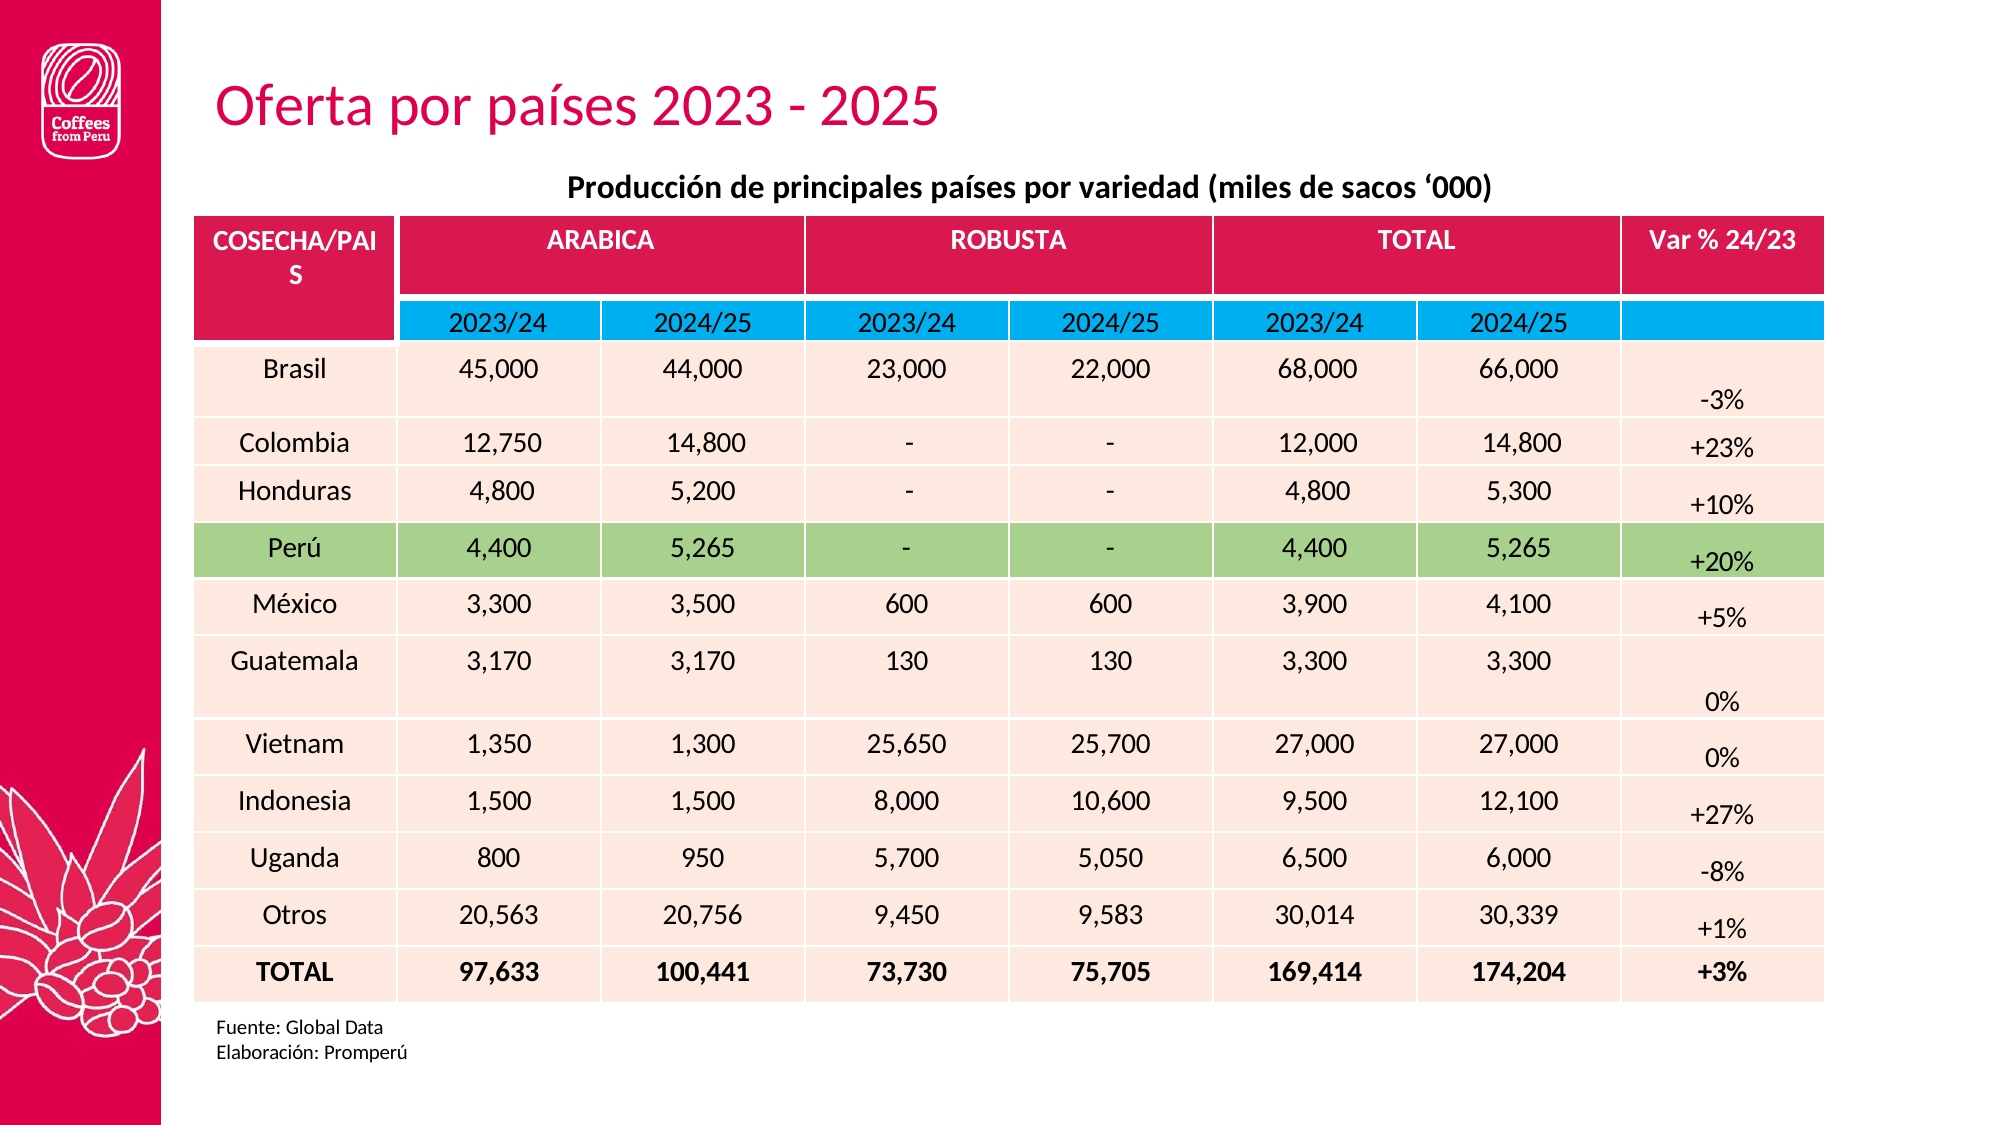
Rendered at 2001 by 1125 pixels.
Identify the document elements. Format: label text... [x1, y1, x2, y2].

table_cell 4,400 [1214, 523, 1416, 577]
table_cell 5,265 [1418, 523, 1620, 577]
table_cell 97,633 [398, 947, 600, 1002]
table_cell TOTAL [194, 947, 396, 1002]
table_cell Vietnam [194, 720, 396, 774]
table_cell 68,000 [1214, 342, 1416, 416]
table_cell 3,170 [398, 636, 600, 717]
table_cell 2023/24 [806, 301, 1008, 340]
table_cell 12,000 [1214, 418, 1416, 464]
table_cell +27% [1622, 776, 1824, 831]
table_cell 5,300 [1418, 466, 1620, 521]
table_cell 12,750 [398, 418, 600, 464]
table_cell 600 [1010, 580, 1212, 634]
table_cell 9,450 [806, 890, 1008, 945]
table_cell +1% [1622, 890, 1824, 945]
table_cell - [806, 418, 1008, 464]
table_cell 5,050 [1010, 833, 1212, 888]
table_cell 4,800 [1214, 466, 1416, 521]
table_cell 27,000 [1214, 720, 1416, 774]
text Fuente: Global Data [216, 1014, 1971, 1039]
picture [0, 0, 161, 1125]
table_cell Honduras [194, 466, 396, 521]
table_cell 600 [806, 580, 1008, 634]
table_cell 800 [398, 833, 600, 888]
table_cell 2024/25 [1418, 301, 1620, 340]
table_cell 2024/25 [1010, 301, 1212, 340]
subtitle Producción de principales países por variedad (miles de sacos ‘000) [190, 166, 1870, 207]
table_cell 0% [1622, 720, 1824, 774]
table_cell 2023/24 [1214, 301, 1416, 340]
table_cell 6,500 [1214, 833, 1416, 888]
table_cell 1,500 [602, 776, 804, 831]
table_cell +5% [1622, 580, 1824, 634]
table_cell 130 [1010, 636, 1212, 717]
table_cell 950 [602, 833, 804, 888]
table_header ROBUSTA [806, 216, 1212, 294]
table_cell 23,000 [806, 342, 1008, 416]
table_cell 75,705 [1010, 947, 1212, 1002]
table_cell 20,563 [398, 890, 600, 945]
table_cell 10,600 [1010, 776, 1212, 831]
table_cell 25,650 [806, 720, 1008, 774]
table_cell Guatemala [194, 636, 396, 717]
table_cell Brasil [194, 347, 396, 416]
table_cell 0% [1622, 636, 1824, 717]
table_cell 1,350 [398, 720, 600, 774]
table_cell 14,800 [1418, 418, 1620, 464]
table_cell 1,500 [398, 776, 600, 831]
table_cell 9,583 [1010, 890, 1212, 945]
table_header Var % 24/23 [1622, 216, 1824, 294]
table_cell +3% [1622, 947, 1824, 1002]
table_cell 30,014 [1214, 890, 1416, 945]
table_cell Otros [194, 890, 396, 945]
table_cell 6,000 [1418, 833, 1620, 888]
table_header ARABICA [400, 216, 804, 294]
table_cell 4,400 [398, 523, 600, 577]
table_cell 30,339 [1418, 890, 1620, 945]
table_cell 12,100 [1418, 776, 1620, 831]
table_cell -3% [1622, 342, 1824, 416]
text Elaboración: Promperú [216, 1039, 1971, 1065]
table_cell 4,100 [1418, 580, 1620, 634]
table_cell - [806, 523, 1008, 577]
table_cell 27,000 [1418, 720, 1620, 774]
table_cell 20,756 [602, 890, 804, 945]
table_cell 1,300 [602, 720, 804, 774]
table_cell México [194, 580, 396, 634]
table_cell [1622, 301, 1824, 340]
table_cell 44,000 [602, 342, 804, 416]
table_cell Indonesia [194, 776, 396, 831]
table_cell - [1010, 466, 1212, 521]
table_cell Perú [194, 523, 396, 577]
table_cell Uganda [194, 833, 396, 888]
table_cell 2023/24 [400, 301, 600, 340]
table_header COSECHA/PAI S [194, 216, 394, 340]
table_cell - [1010, 523, 1212, 577]
table_cell - [1010, 418, 1212, 464]
table_cell 3,900 [1214, 580, 1416, 634]
table_cell 2024/25 [602, 301, 804, 340]
table_header TOTAL [1214, 216, 1620, 294]
table_cell 174,204 [1418, 947, 1620, 1002]
table_cell 3,300 [1214, 636, 1416, 717]
table_cell 9,500 [1214, 776, 1416, 831]
table_cell 3,300 [398, 580, 600, 634]
table_cell 45,000 [398, 342, 600, 416]
table_cell 100,441 [602, 947, 804, 1002]
table_cell +23% [1622, 418, 1824, 464]
table_cell 66,000 [1418, 342, 1620, 416]
table_cell 4,800 [398, 466, 600, 521]
table_cell 130 [806, 636, 1008, 717]
subtitle Oferta por países 2023 - 2025 [216, 66, 1971, 140]
table_cell 22,000 [1010, 342, 1212, 416]
table_cell 3,170 [602, 636, 804, 717]
table_cell 3,300 [1418, 636, 1620, 717]
table_cell 25,700 [1010, 720, 1212, 774]
table_cell 8,000 [806, 776, 1008, 831]
table_cell 3,500 [602, 580, 804, 634]
table_cell 14,800 [602, 418, 804, 464]
table_cell +20% [1622, 523, 1824, 577]
table_cell +10% [1622, 466, 1824, 521]
table_cell 73,730 [806, 947, 1008, 1002]
table_cell - [806, 466, 1008, 521]
table_cell Colombia [194, 418, 396, 464]
table_cell 169,414 [1214, 947, 1416, 1002]
table_cell 5,265 [602, 523, 804, 577]
table_cell 5,200 [602, 466, 804, 521]
table_cell 5,700 [806, 833, 1008, 888]
table_cell -8% [1622, 833, 1824, 888]
